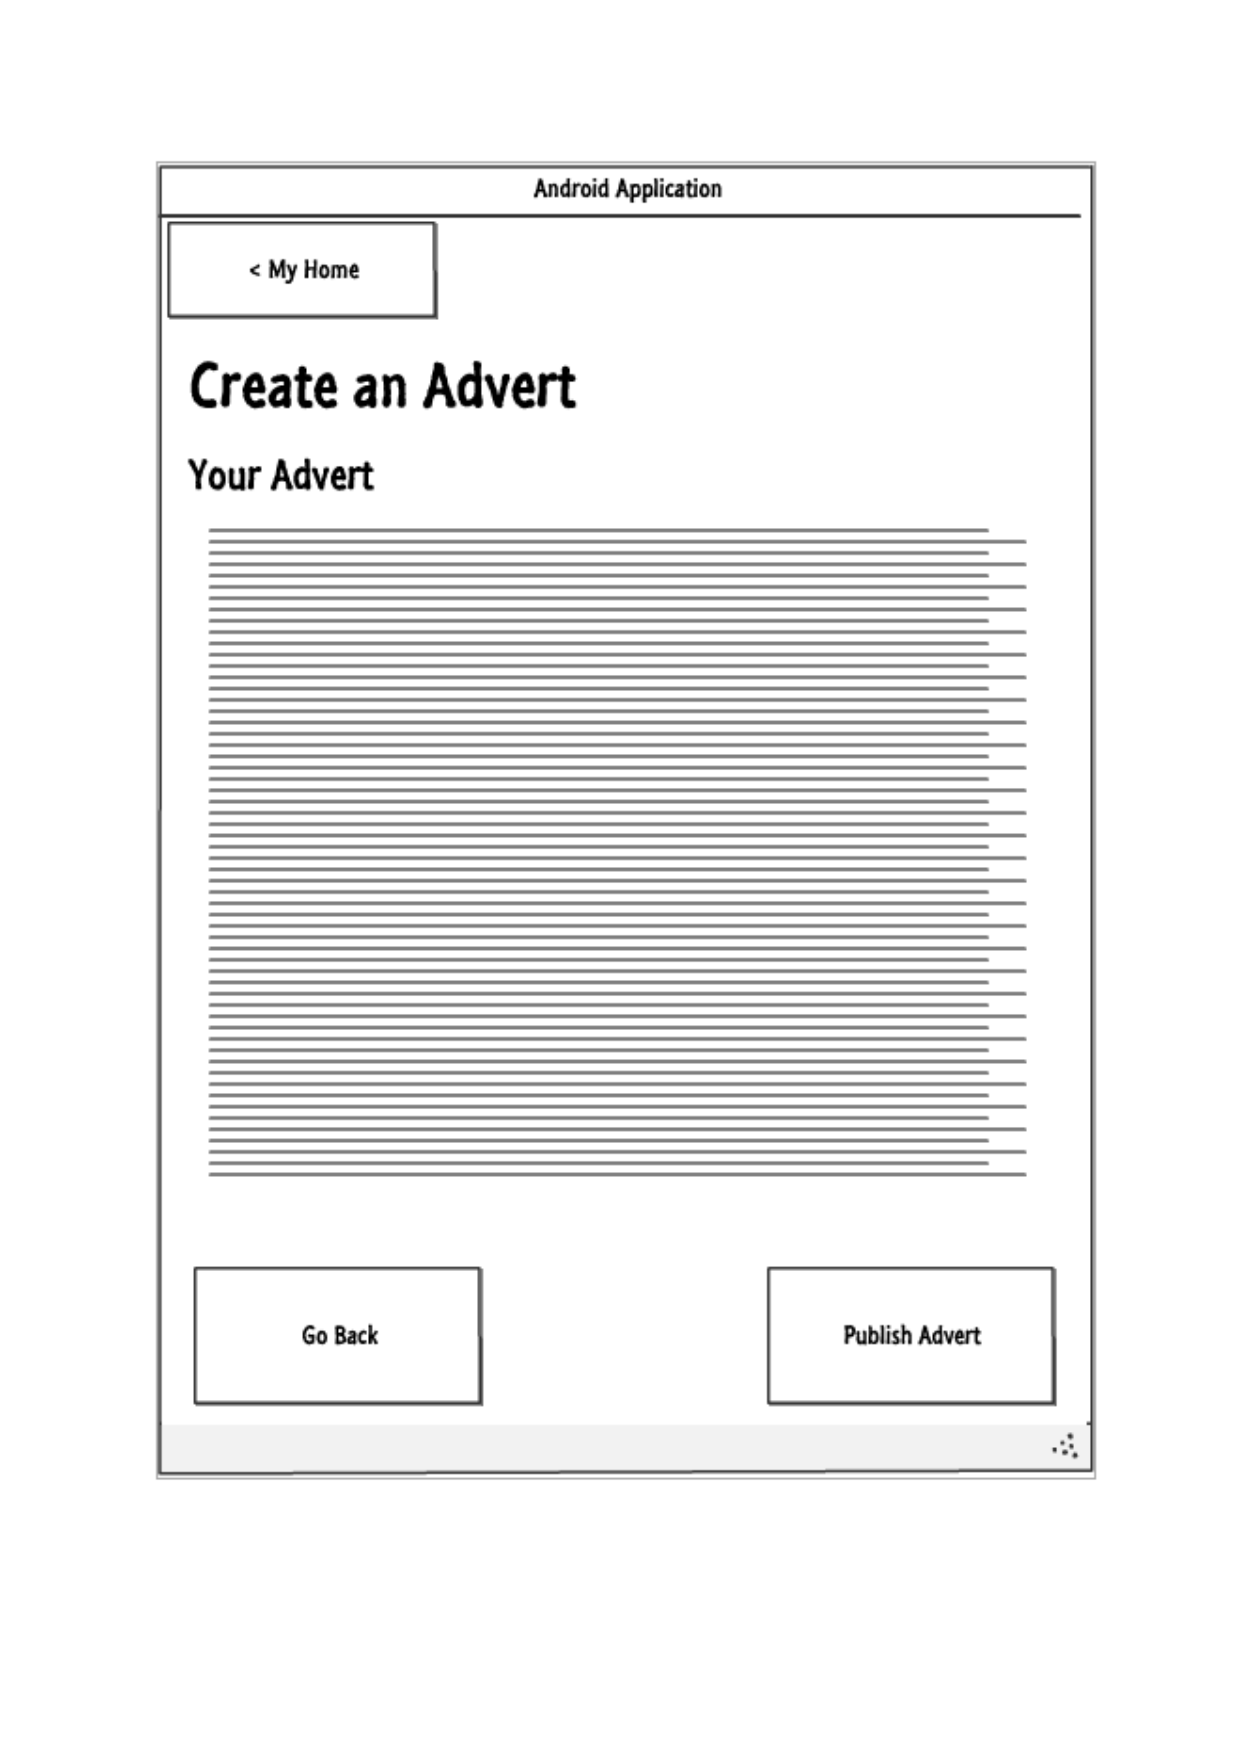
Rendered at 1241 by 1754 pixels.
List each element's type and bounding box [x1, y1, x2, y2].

picture [150, 150, 1120, 1494]
